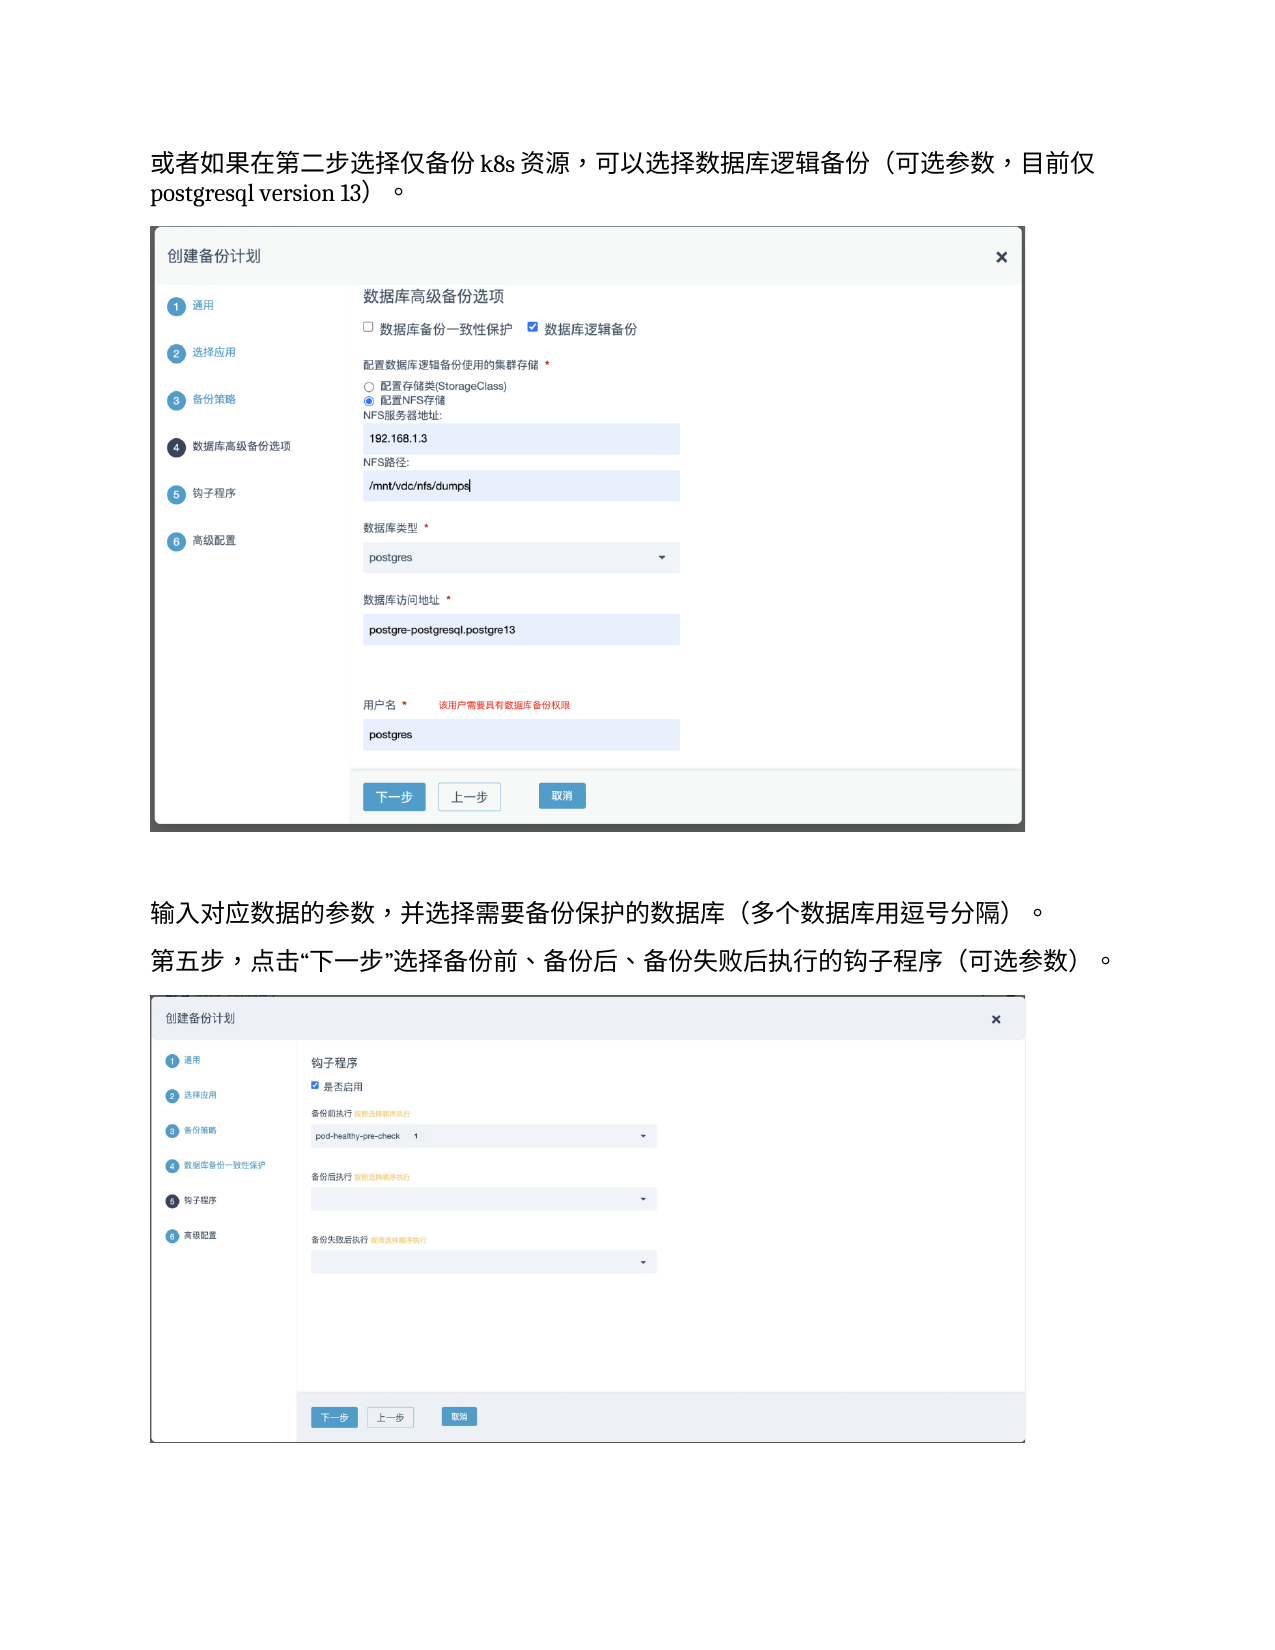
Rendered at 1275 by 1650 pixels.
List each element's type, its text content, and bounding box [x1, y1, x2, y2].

text 或者如果在第二步选择仅备份k8s资源，可以选择数据库逻辑备份（可选参数，目前仅postgresql version 13）。 [150, 150, 1125, 207]
text 输入对应数据的参数，并选择需要备份保护的数据库（多个数据库用逗号分隔）。 [150, 900, 1125, 929]
picture [150, 226, 1025, 832]
text 第五步，点击“下一步”选择备份前、备份后、备份失败后执行的钩子程序（可选参数）。 [150, 948, 1125, 977]
picture [150, 995, 1025, 1443]
